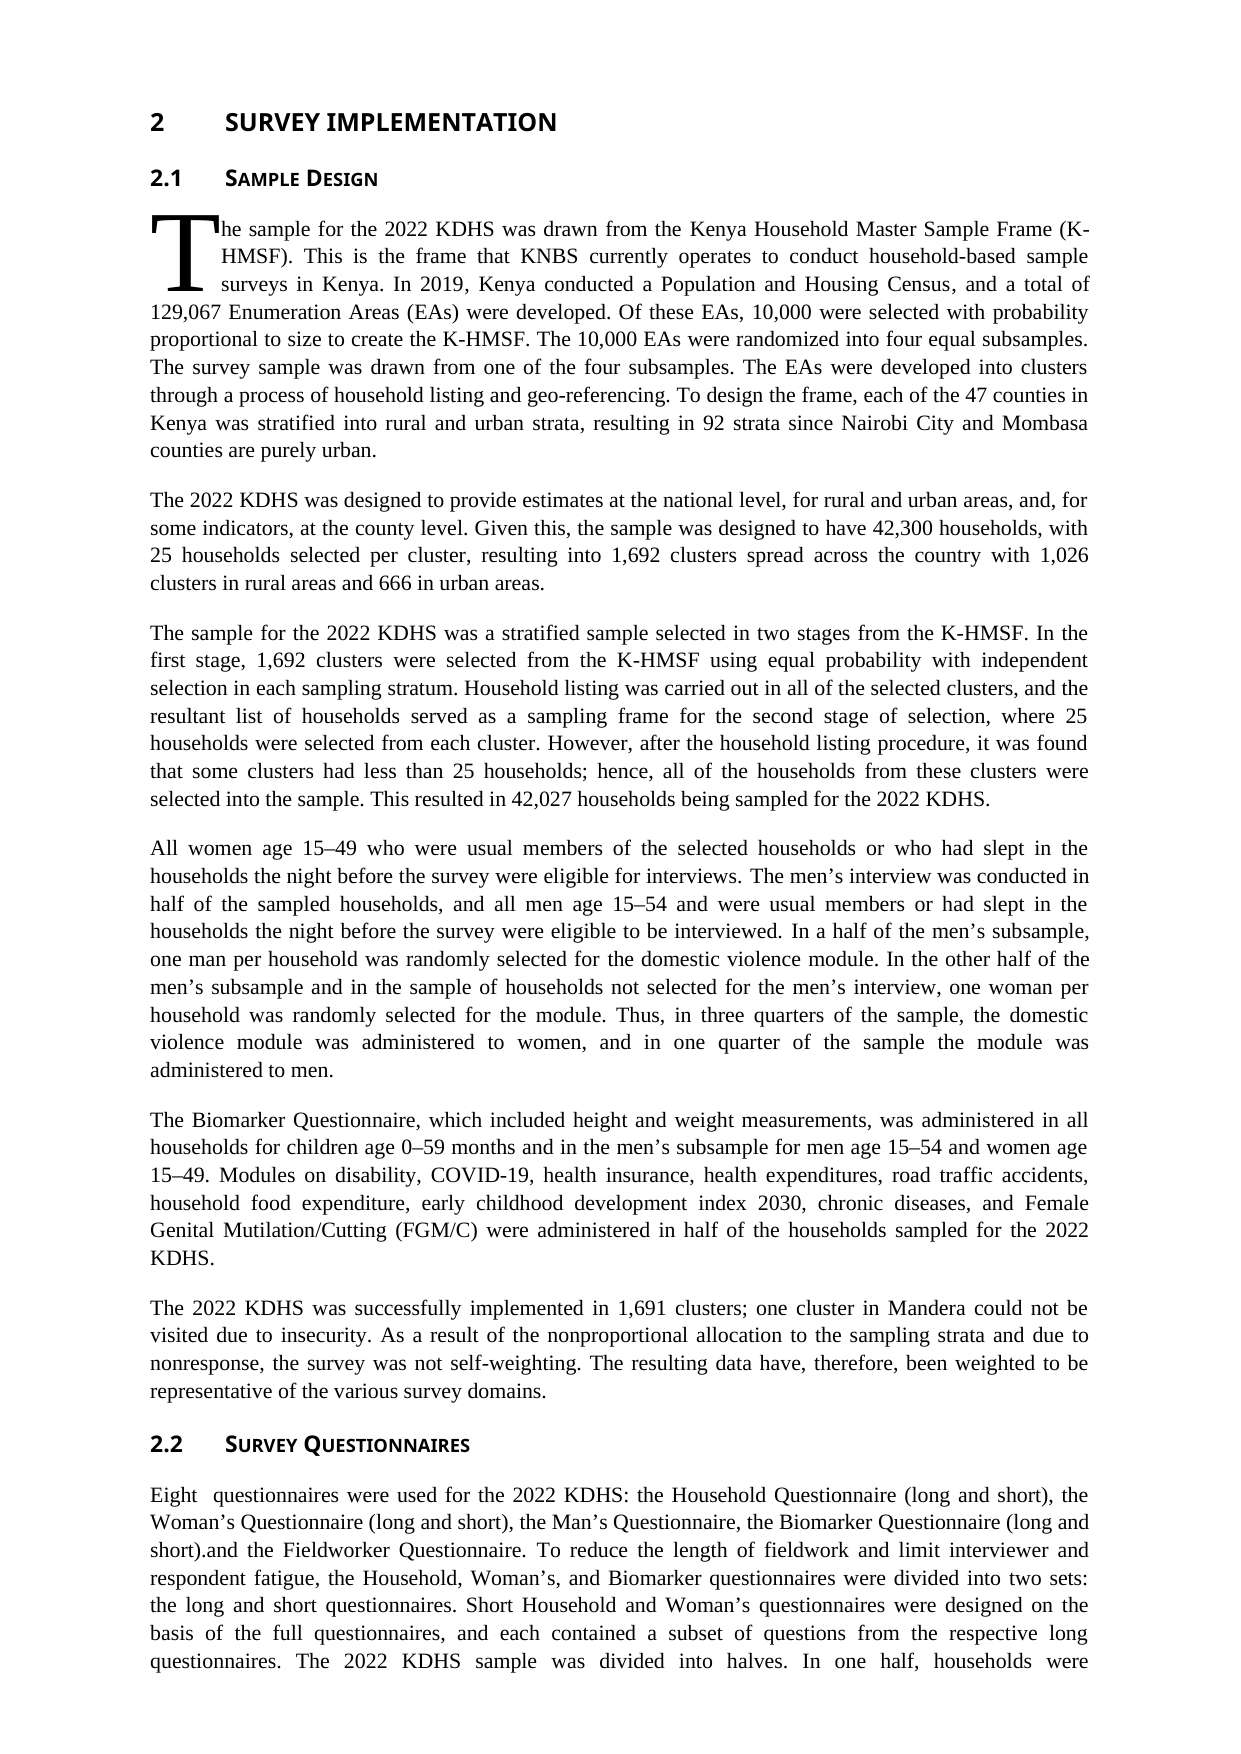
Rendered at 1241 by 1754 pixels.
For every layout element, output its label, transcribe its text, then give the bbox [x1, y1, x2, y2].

text he sample for the 2022 KDHS was drawn from the Kenya Household Master Sample Frame (K-HMSF). This is the frame that KNBS currently operates to conduct household-based sample surveys in Kenya. In 2019, Kenya conducted a Population and Housing Census, and a total of 129,067 Enumeration Areas (EAs) were developed. Of these EAs, 10,000 were selected with probability proportional to size to create the K-HMSF. The 10,000 EAs were randomized into four equal subsamples. The survey sample was drawn from one of the four subsamples. The EAs were developed into clusters through a process of household listing and geo-referencing. To design the frame, each of the 47 counties in Kenya was stratified into rural and urban strata, resulting in 92 strata since Nairobi City and Mombasa counties are purely urban. [150, 216, 1090, 462]
text The 2022 KDHS was designed to provide estimates at the national level, for rural and urban areas, and, for some indicators, at the county level. Given this, the sample was designed to have 42,300 households, with 25 households selected per cluster, resulting into 1,692 clusters spread across the country with 1,026 clusters in rural areas and 666 in urban areas. [150, 487, 1090, 595]
subtitle 2.2 Survey Questionnaires [150, 1427, 1090, 1459]
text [150, 1482, 1090, 1673]
subtitle 2.1 Sample Design [150, 161, 1090, 193]
text All women age 15–49 who were usual members of the selected households or who had slept in the households the night before the survey were eligible for interviews. The men’s interview was conducted in half of the sampled households, and all men age 15–54 and were usual members or had slept in the households the night before the survey were eligible to be interviewed. In a half of the men’s subsample, one man per household was randomly selected for the domestic violence module. In the other half of the men’s subsample and in the sample of households not selected for the men’s interview, one woman per household was randomly selected for the module. Thus, in three quarters of the sample, the domestic violence module was administered to women, and in one quarter of the sample the module was administered to men. [150, 835, 1090, 1082]
text 2 SURVEY IMPLEMENTATION [150, 104, 1090, 138]
text The Biomarker Questionnaire, which included height and weight measurements, was administered in all households for children age 0–59 months and in the men’s subsample for men age 15–54 and women age 15–49. Modules on disability, COVID-19, health insurance, health expenditures, road traffic accidents, household food expenditure, early childhood development index 2030, chronic diseases, and Female Genital Mutilation/Cutting (FGM/C) were administered in half of the households sampled for the 2022 KDHS. [150, 1107, 1090, 1270]
text The 2022 KDHS was successfully implemented in 1,691 clusters; one cluster in Mandera could not be visited due to insecurity. As a result of the nonproportional allocation to the sampling strata and due to nonresponse, the survey was not self-weighting. The resulting data have, therefore, been weighted to be representative of the various survey domains. [150, 1295, 1090, 1403]
text The sample for the 2022 KDHS was a stratified sample selected in two stages from the K-HMSF. In the first stage, 1,692 clusters were selected from the K-HMSF using equal probability with independent selection in each sampling stratum. Household listing was carried out in all of the selected clusters, and the resultant list of households served as a sampling frame for the second stage of selection, where 25 households were selected from each cluster. However, after the household listing procedure, it was found that some clusters had less than 25 households; hence, all of the households from these clusters were selected into the sample. This resulted in 42,027 households being sampled for the 2022 KDHS. [150, 619, 1090, 811]
